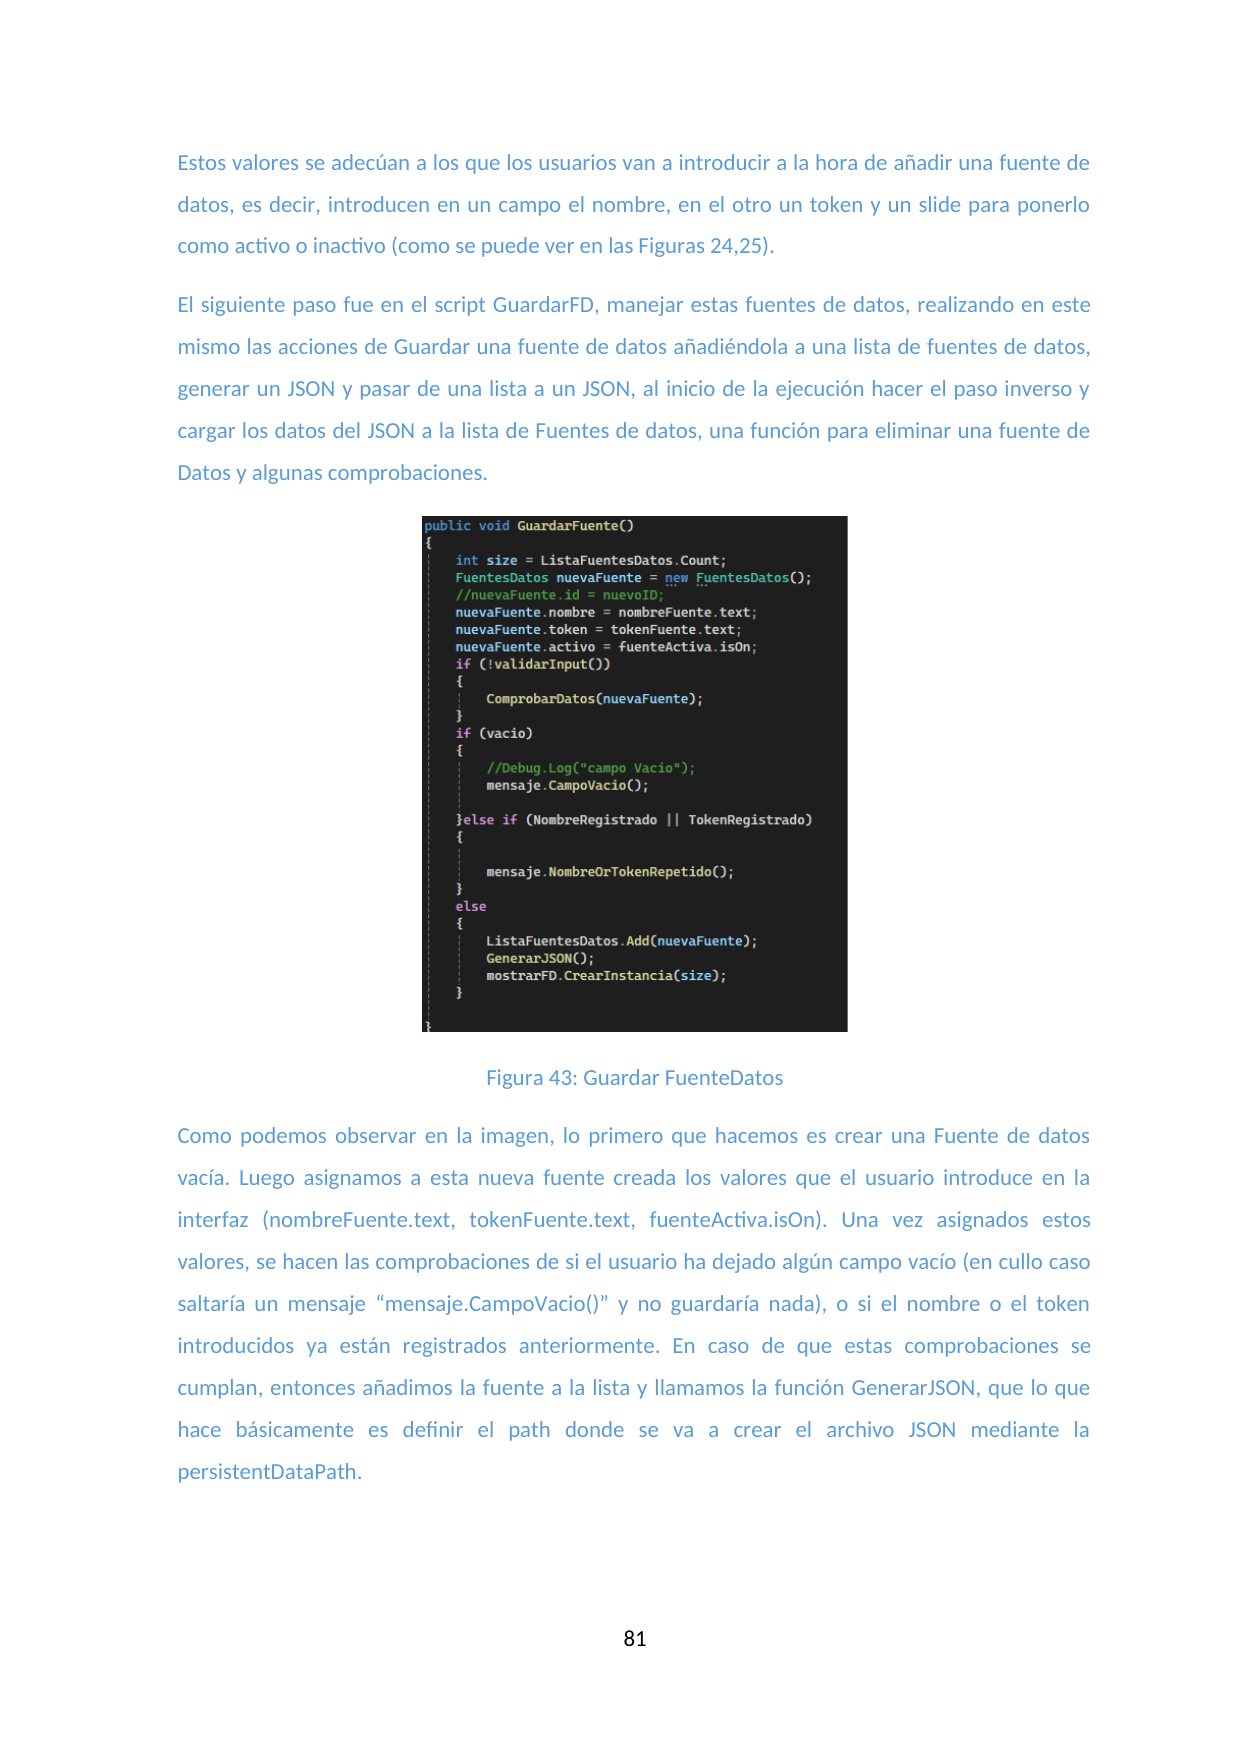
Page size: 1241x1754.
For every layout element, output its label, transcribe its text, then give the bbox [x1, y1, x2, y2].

picture [422, 516, 848, 1032]
text Figura 43: Guardar FuenteDatos [177, 1063, 1092, 1091]
text Como podemos observar en la imagen, lo primero que hacemos es crear una Fuente de datos vacía. Luego asignamos a esta nueva fuente creada los valores que el usuario introduce en la interfaz (nombreFuente.text, tokenFuente.text, fuenteActiva.isOn). Una vez asignados estos valores, se hacen las comprobaciones de si el usuario ha dejado algún campo vacío (en cullo caso saltaría un mensaje “mensaje.CampoVacio()” y no guardaría nada), o si el nombre o el token introducidos ya están registrados anteriormente. En caso de que estas comprobaciones se cumplan, entonces añadimos la fuente a la lista y llamamos la función GenerarJSON, que lo que hace básicamente es definir el path donde se va a crear el archivo JSON mediante la persistentDataPath. [177, 1121, 1092, 1485]
text El siguiente paso fue en el script GuardarFD, manejar estas fuentes de datos, realizando en este mismo las acciones de Guardar una fuente de datos añadiéndola a una lista de fuentes de datos, generar un JSON y pasar de una lista a un JSON, al inicio de la ejecución hacer el paso inverso y cargar los datos del JSON a la lista de Fuentes de datos, una función para eliminar una fuente de Datos y algunas comprobaciones. [177, 290, 1092, 486]
text Estos valores se adecúan a los que los usuarios van a introducir a la hora de añadir una fuente de datos, es decir, introducen en un campo el nombre, en el otro un token y un slide para ponerlo como activo o inactivo (como se puede ver en las Figuras 24,25). [177, 148, 1092, 260]
